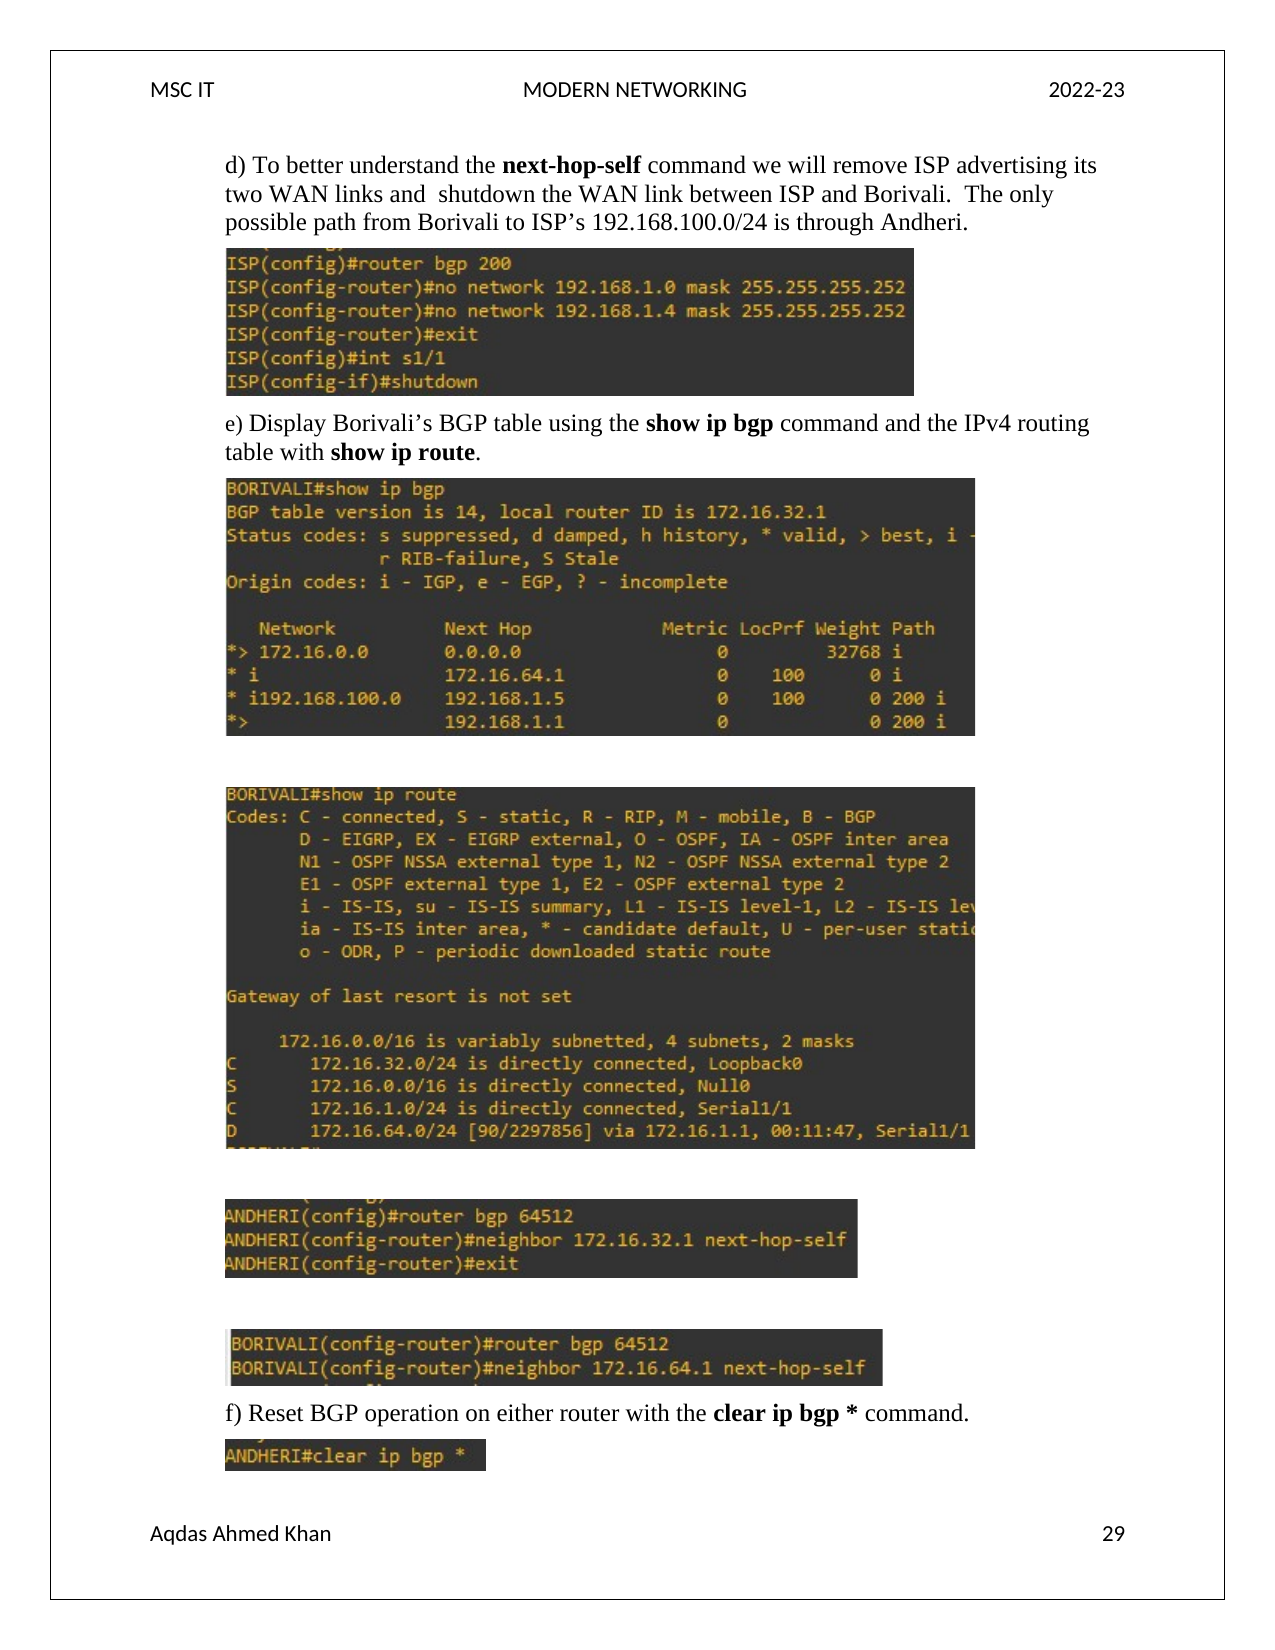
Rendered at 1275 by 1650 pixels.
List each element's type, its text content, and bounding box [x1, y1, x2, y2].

picture [225, 787, 976, 1149]
picture [225, 248, 914, 396]
picture [225, 1329, 883, 1386]
picture [225, 478, 976, 736]
text e) Display Borivali’s BGP table using the show ip bgp command and the IPv4 routing table with show ip route. [225, 408, 1125, 466]
text d) To better understand the next-hop-self command we will remove ISP advertising its two WAN links and shutdown the WAN link between ISP and Borivali. The only possible path from Borivali to ISP’s 192.168.100.0/24 is through Andheri. [225, 150, 1125, 236]
picture [225, 1439, 486, 1471]
picture [225, 1199, 858, 1278]
text f) Reset BGP operation on either router with the clear ip bgp * command. [150, 1398, 1125, 1427]
